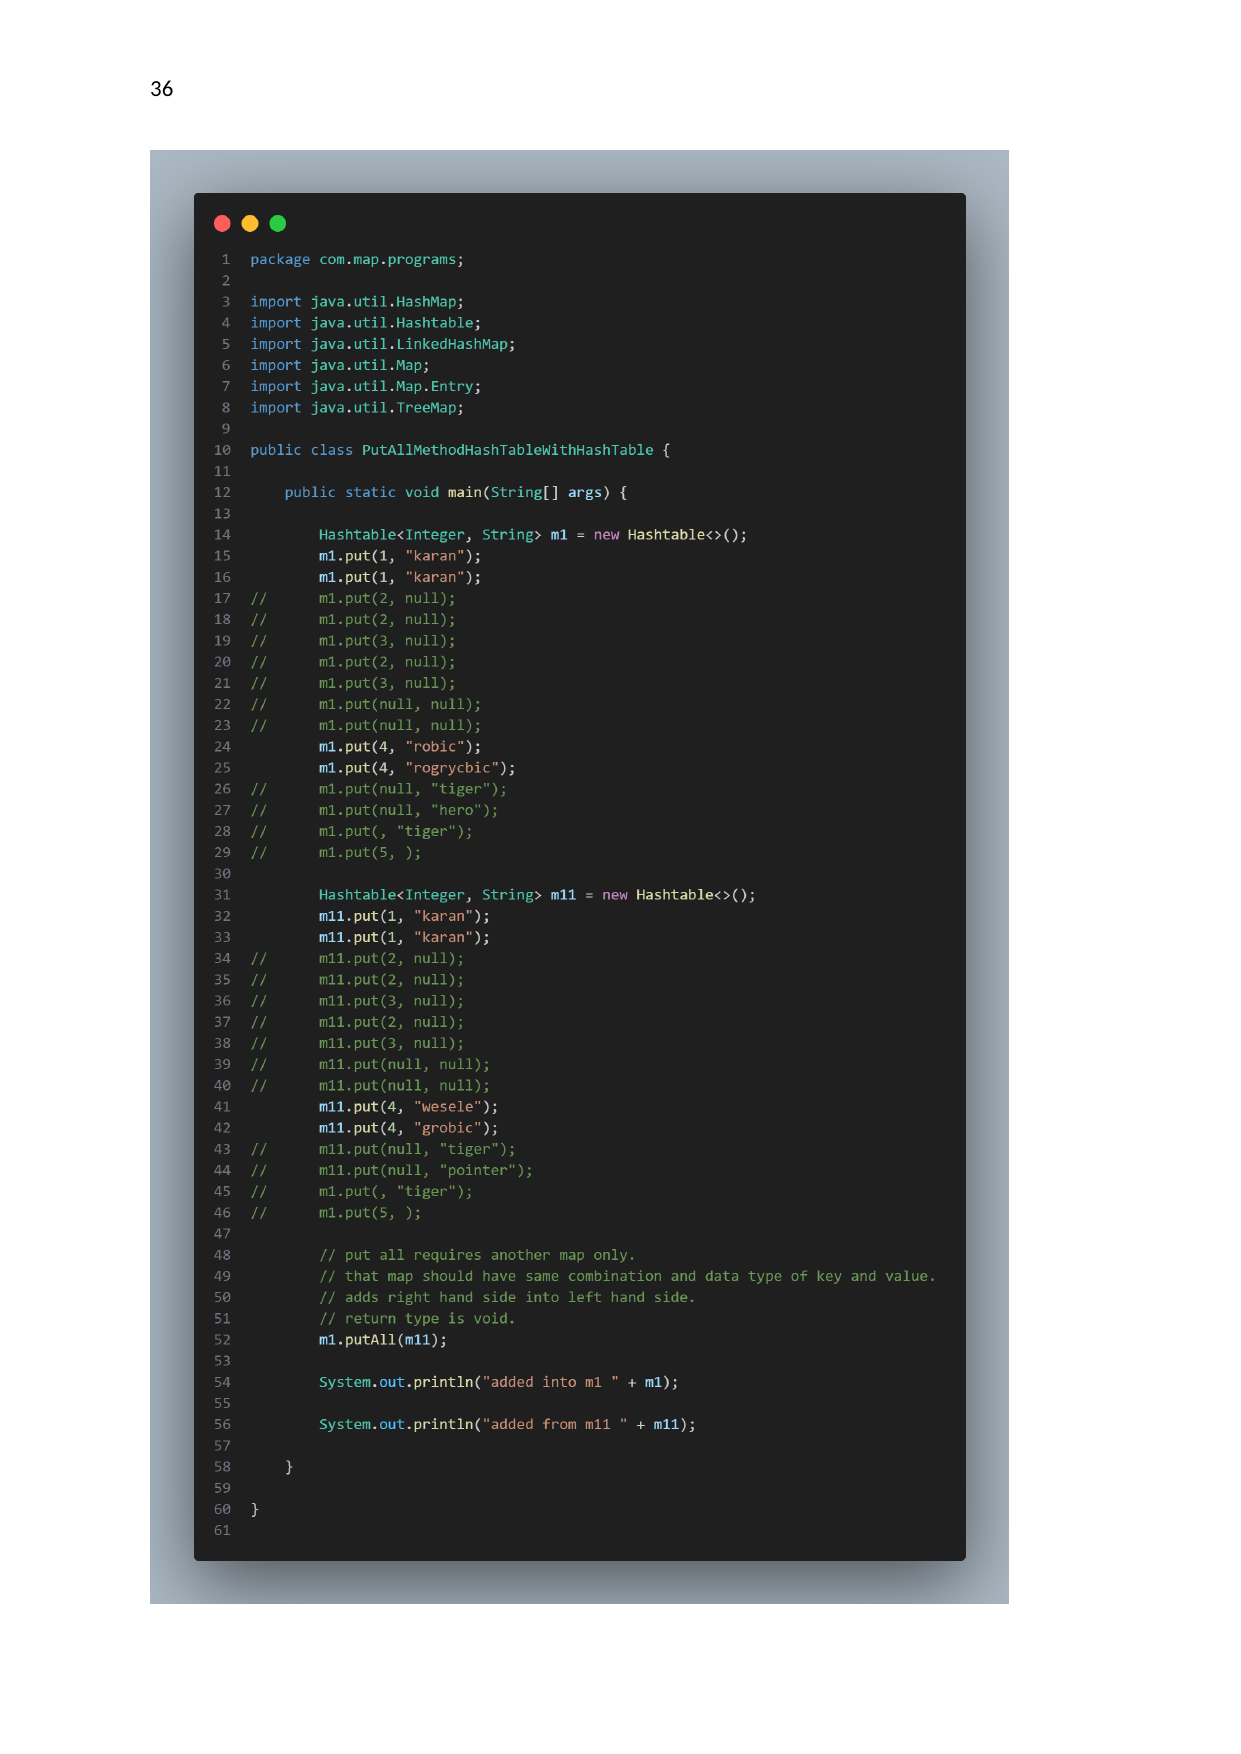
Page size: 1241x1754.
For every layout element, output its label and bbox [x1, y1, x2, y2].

picture [150, 150, 1009, 1604]
